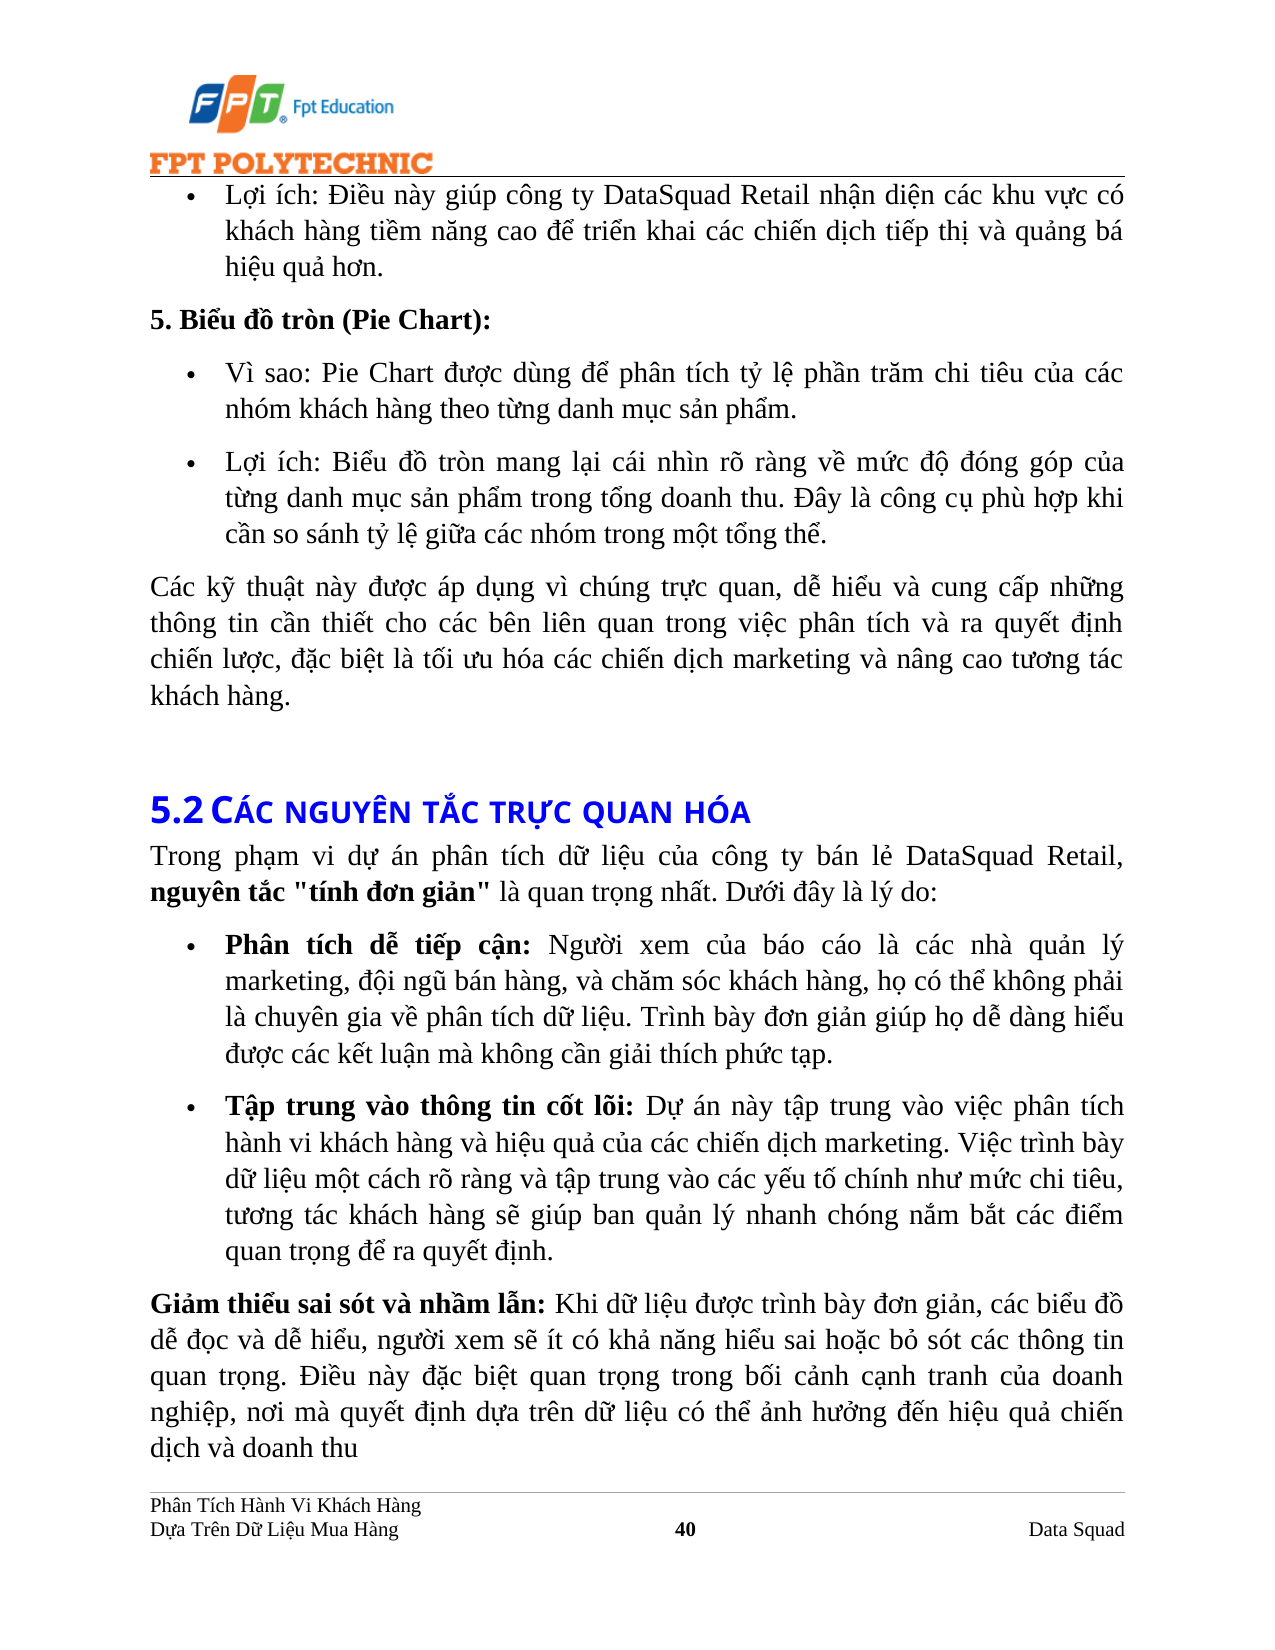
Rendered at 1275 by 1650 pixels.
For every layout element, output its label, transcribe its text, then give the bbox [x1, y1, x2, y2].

list Vì sao: Pie Chart được dùng để phân tích tỷ lệ phần trăm chi tiêu của các nhóm khách hàng theo từng danh mục sản phẩm. [187, 355, 1125, 425]
list Lợi ích: Điều này giúp công ty DataSquad Retail nhận diện các khu vực có khách hàng tiềm năng cao để triển khai các chiến dịch tiếp thị và quảng bá hiệu quả hơn. [187, 177, 1125, 283]
list Phân tích dễ tiếp cận: Người xem của báo cáo là các nhà quản lý marketing, đội ngũ bán hàng, và chăm sóc khách hàng, họ có thể không phải là chuyên gia về phân tích dữ liệu. Trình bày đơn giản giúp họ dễ dàng hiểu được các kết luận mà không cần giải thích phức tạp. [187, 927, 1125, 1069]
list Lợi ích: Biểu đồ tròn mang lại cái nhìn rõ ràng về mức độ đóng góp của từng danh mục sản phẩm trong tổng doanh thu. Đây là công cụ phù hợp khi cần so sánh tỷ lệ giữa các nhóm trong một tổng thể. [187, 444, 1125, 550]
text Các kỹ thuật này được áp dụng vì chúng trực quan, dễ hiểu và cung cấp những thông tin cần thiết cho các bên liên quan trong việc phân tích và ra quyết định chiến lược, đặc biệt là tối ưu hóa các chiến dịch marketing và nâng cao tương tác khách hàng. [150, 569, 1125, 711]
picture [150, 75, 436, 174]
text 5. Biểu đồ tròn (Pie Chart): [150, 302, 1125, 336]
text Trong phạm vi dự án phân tích dữ liệu của công ty bán lẻ DataSquad Retail, nguyên tắc "tính đơn giản" là quan trọng nhất. Dưới đây là lý do: [150, 838, 1125, 908]
subtitle Các nguyên tắc trực quan hóa [150, 783, 1125, 834]
list Tập trung vào thông tin cốt lõi: Dự án này tập trung vào việc phân tích hành vi khách hàng và hiệu quả của các chiến dịch marketing. Việc trình bày dữ liệu một cách rõ ràng và tập trung vào các yếu tố chính như mức chi tiêu, tương tác khách hàng sẽ giúp ban quản lý nhanh chóng nắm bắt các điểm quan trọng để ra quyết định. [187, 1088, 1125, 1267]
text Giảm thiểu sai sót và nhầm lẫn: Khi dữ liệu được trình bày đơn giản, các biểu đồ dễ đọc và dễ hiểu, người xem sẽ ít có khả năng hiểu sai hoặc bỏ sót các thông tin quan trọng. Điều này đặc biệt quan trọng trong bối cảnh cạnh tranh của doanh nghiệp, nơi mà quyết định dựa trên dữ liệu có thể ảnh hưởng đến hiệu quả chiến dịch và doanh thu [150, 1286, 1125, 1464]
